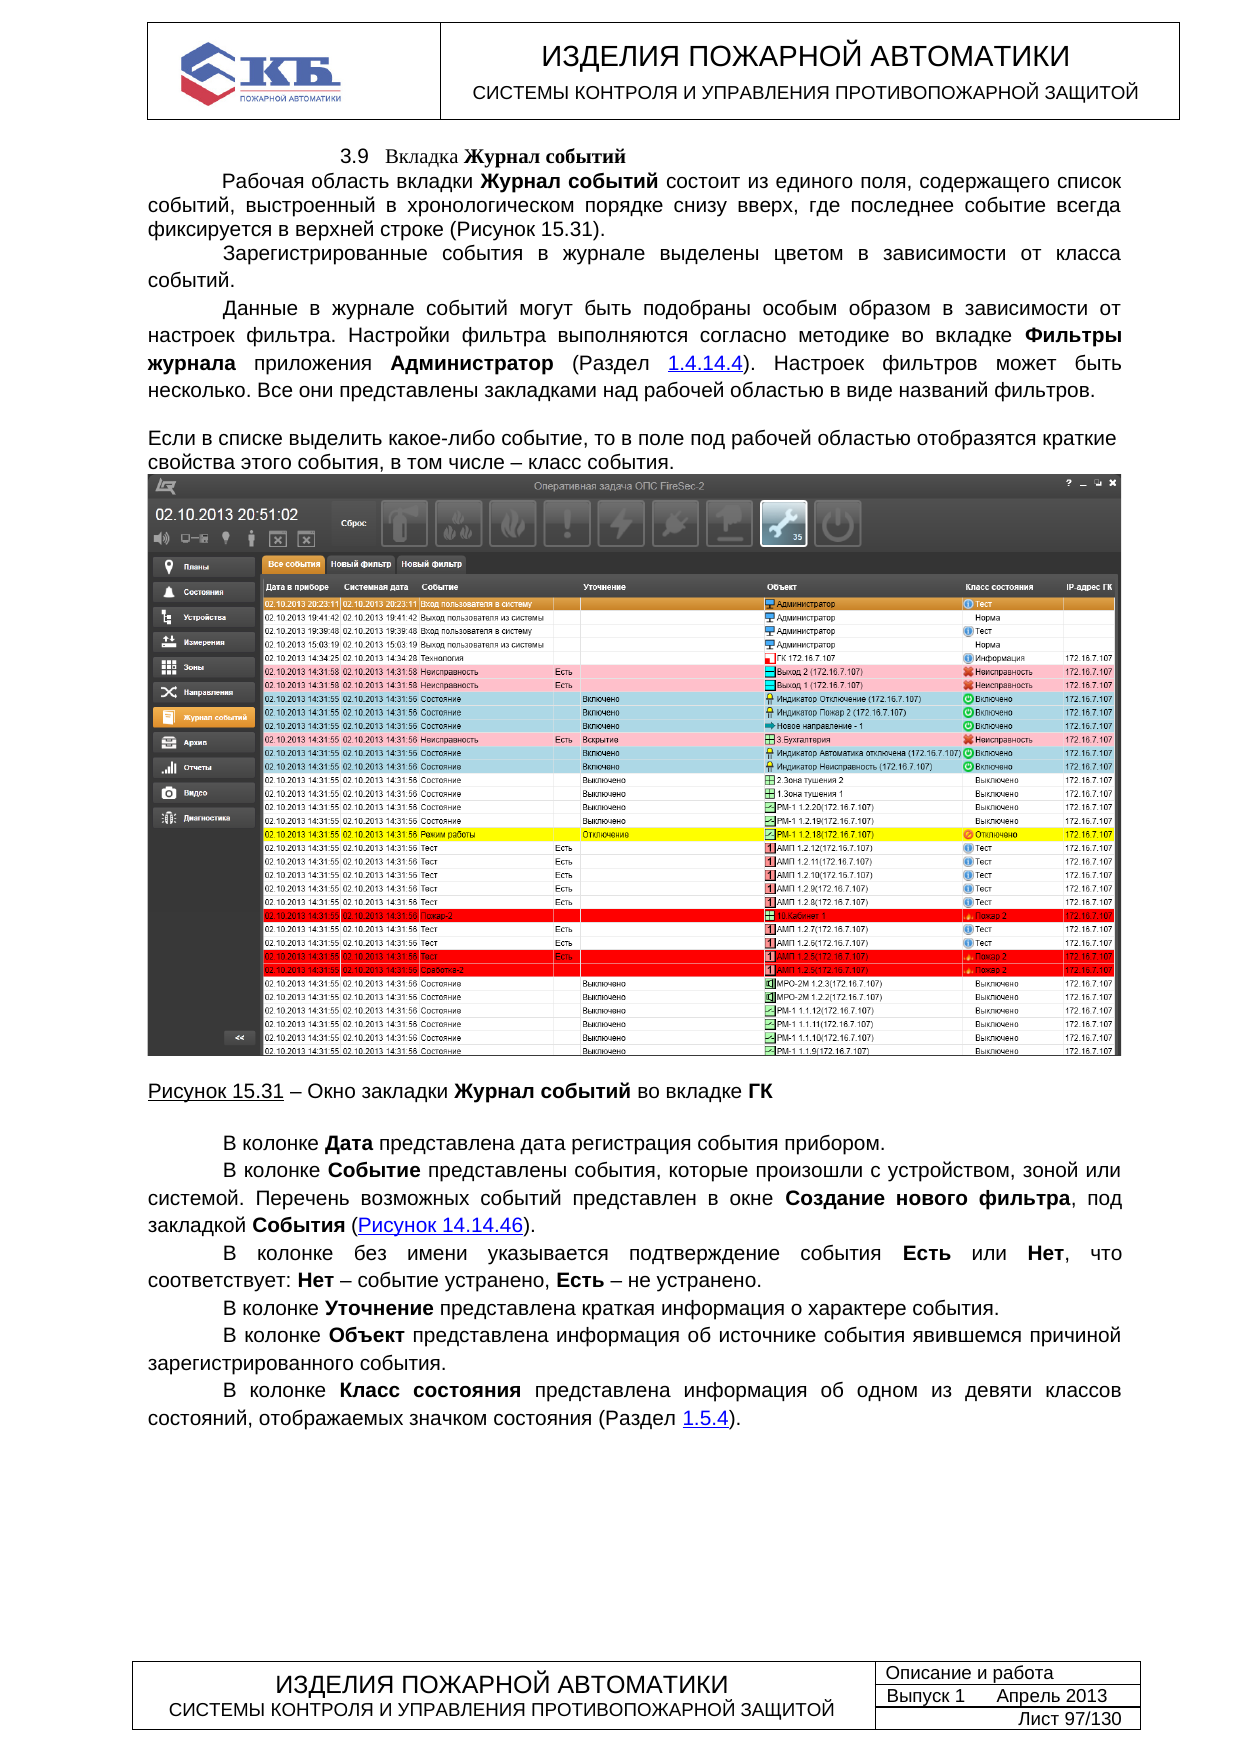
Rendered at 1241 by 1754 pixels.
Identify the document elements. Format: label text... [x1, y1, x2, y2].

text Рабочая область вкладки Журнал событий состоит из единого поля, содержащего список событий, выстроенный в хронологическом порядке снизу вверх, где последнее событие всегда фиксируется в верхней строке (Рисунок 15.31). [148, 168, 1122, 240]
list В колонке без имени указывается подтверждение события Есть или Нет, что соответствует: Нет – событие устранено, Есть – не устранено. [148, 1241, 1122, 1292]
picture [147, 474, 1122, 1056]
list В колонке Событие представлены события, которые произошли с устройством, зоной или системой. Перечень возможных событий представлен в окне Создание нового фильтра, под закладкой События (Рисунок 14.14.46). [148, 1158, 1122, 1237]
list В колонке Дата представлена дата регистрация события прибором. [148, 1131, 1122, 1155]
list Зарегистрированные события в журнале выделены цветом в зависимости от класса событий. [148, 240, 1122, 292]
list В колонке Класс состояния представлена информация об одном из девяти классов состояний, отображаемых значком состояния (Раздел 1.5.4). [148, 1378, 1122, 1430]
list В колонке Объект представлена информация об источнике события явившемся причиной зарегистрированного события. [148, 1323, 1122, 1375]
text Рисунок 15.31 – Окно закладки Журнал событий во вкладке ГК [148, 1079, 1122, 1103]
text Если в списке выделить какое-либо событие, то в поле под рабочей областью отобразятся краткие свойства этого события, в том числе – класс события. [148, 426, 1122, 474]
list В колонке Уточнение представлена краткая информация о характере события. [148, 1296, 1122, 1320]
list Данные в журнале событий могут быть подобраны особым образом в зависимости от настроек фильтра. Настройки фильтра выполняются согласно методике во вкладке Фильтры журнала приложения Администратор (Раздел 1.4.14.4). Настроек фильтров может быть несколько. Все они представлены закладками над рабочей областью в виде названий фильтров. [148, 295, 1122, 402]
picture [177, 34, 354, 115]
list Вкладка Журнал событий [340, 144, 1122, 168]
